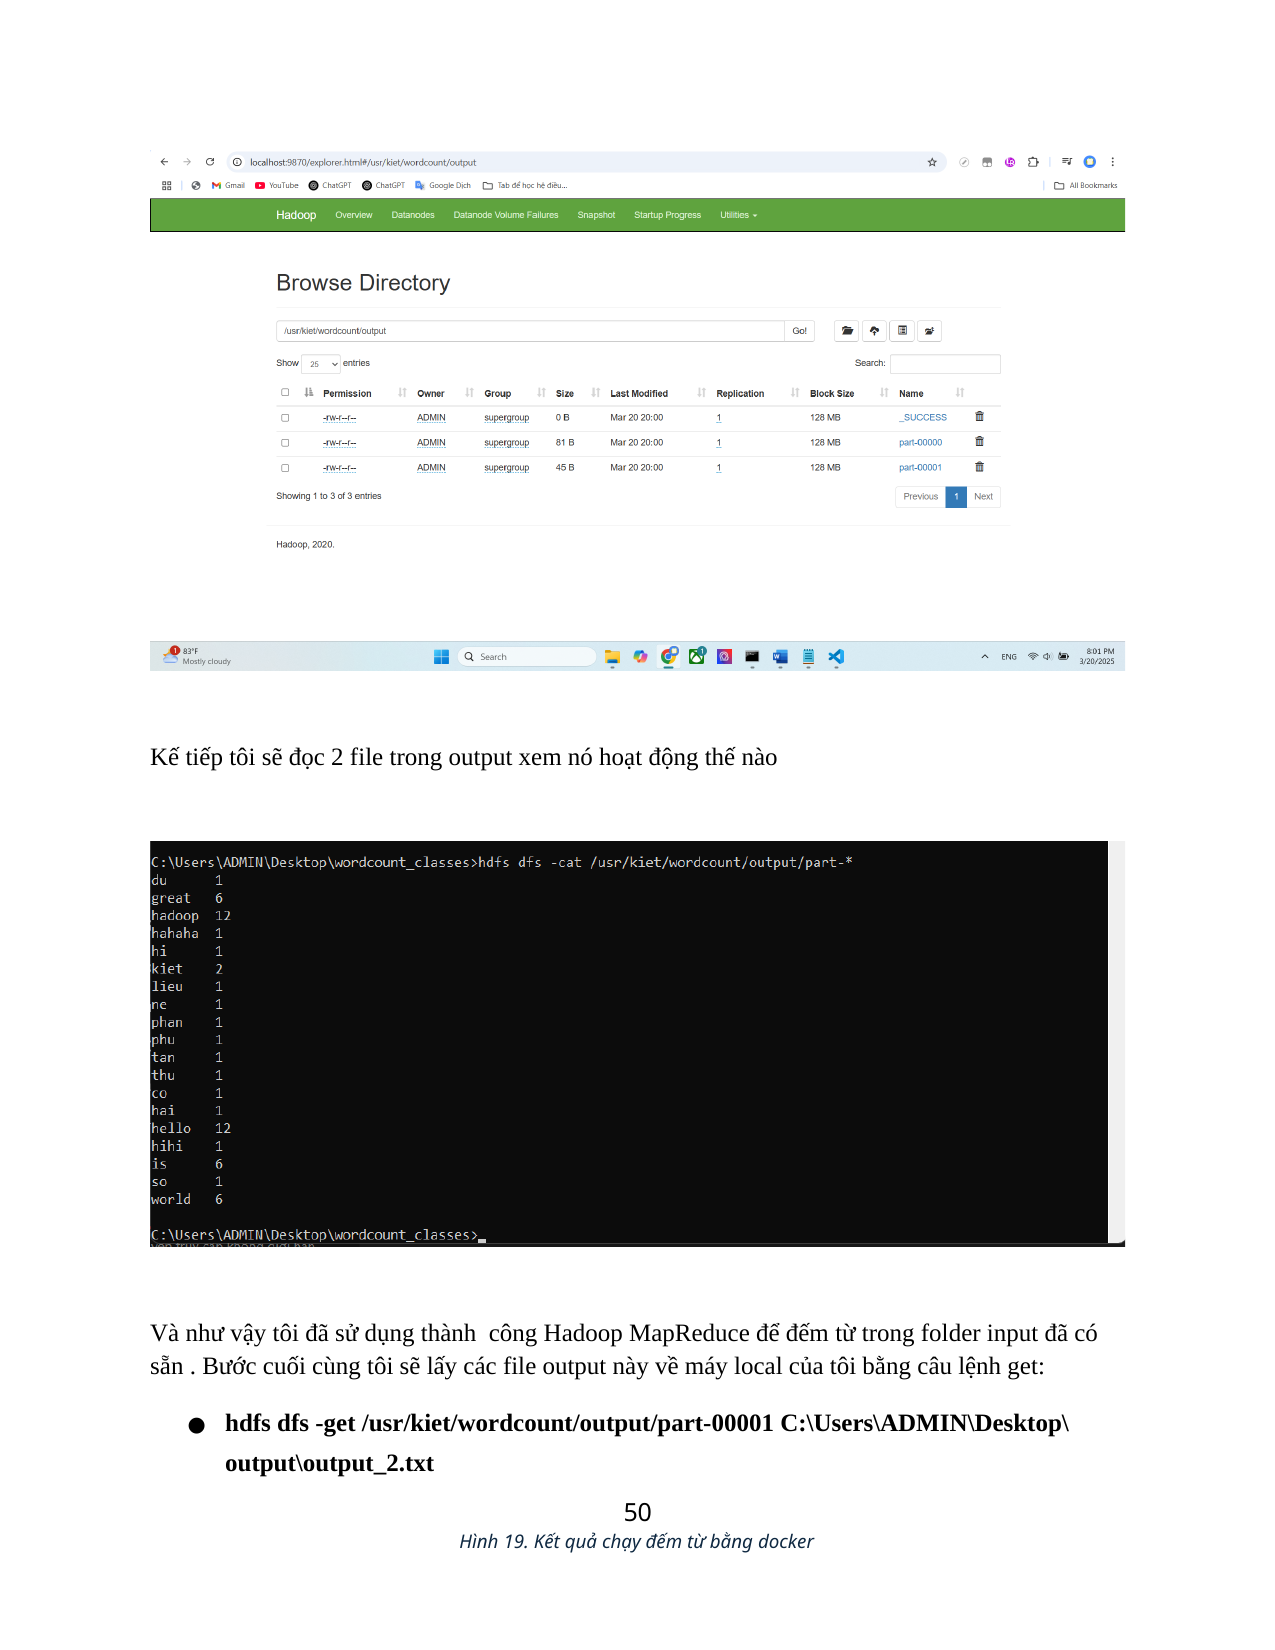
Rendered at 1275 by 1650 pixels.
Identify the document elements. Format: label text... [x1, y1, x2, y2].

text Kế tiếp tôi sẽ đọc 2 file trong output xem nó hoạt động thế nào [150, 742, 1125, 771]
list hdfs dfs -get /usr/kiet/wordcount/output/part-00001 C:\Users\ADMIN\Desktop\output\output_2.txt [187, 1401, 1125, 1477]
text Và như vậy tôi đã sử dụng thành công Hadoop MapReduce để đếm từ trong folder input đã có sẵn . Bước cuối cùng tôi sẽ lấy các file output này về máy local của tôi bằng câu lệnh get: [150, 1318, 1125, 1380]
picture [150, 150, 1125, 671]
picture [150, 841, 1125, 1247]
